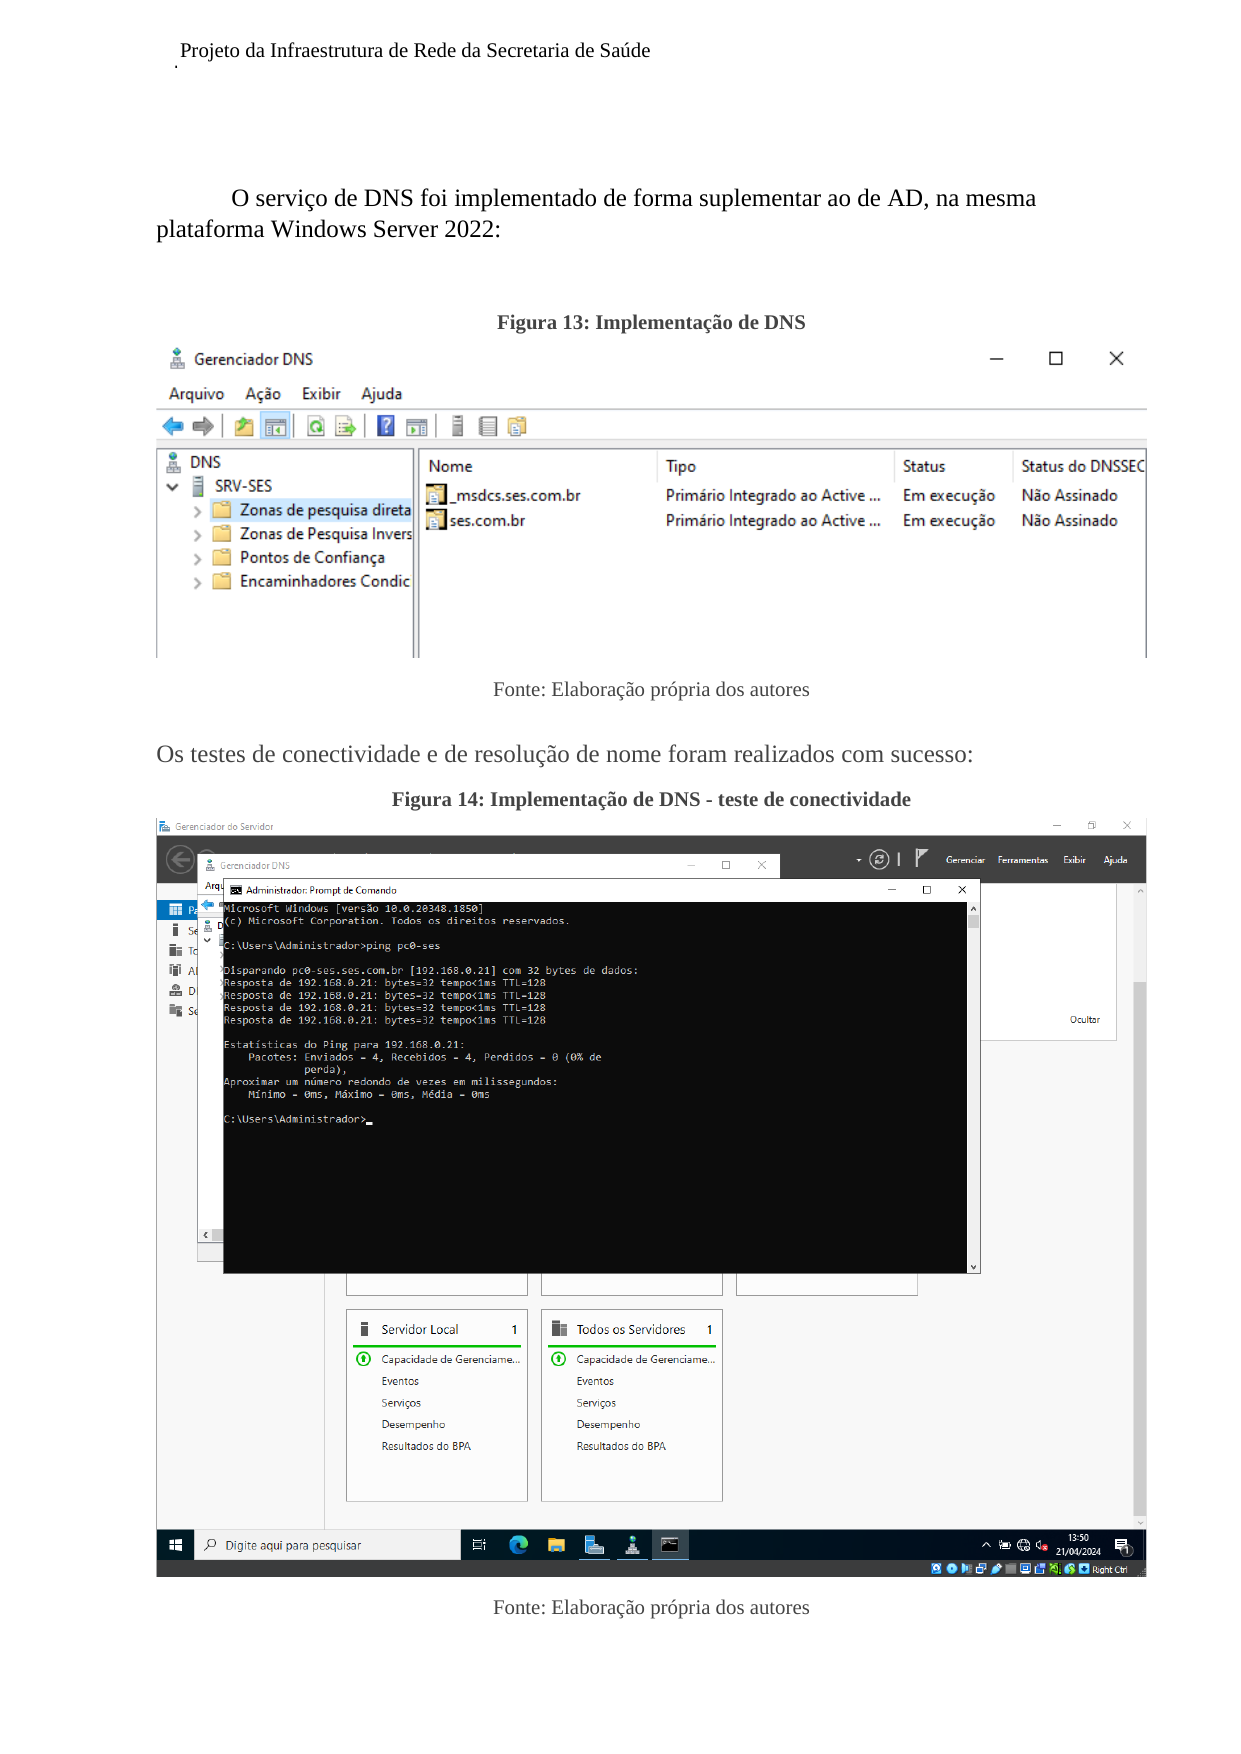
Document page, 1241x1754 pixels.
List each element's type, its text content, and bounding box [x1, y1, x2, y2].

text Figura 14: Implementação de DNS - teste de conectividade [156, 787, 1146, 811]
picture [156, 341, 1147, 658]
text Figura 13: Implementação de DNS [156, 310, 1146, 334]
text O serviço de DNS foi implementado de forma suplementar ao de AD, na mesma plataforma Windows Server 2022: [156, 183, 1146, 243]
text Fonte: Elaboração própria dos autores [156, 677, 1146, 701]
text Fonte: Elaboração própria dos autores [156, 1595, 1146, 1619]
text Os testes de conectividade e de resolução de nome foram realizados com sucesso: [156, 739, 1146, 768]
picture [156, 818, 1147, 1577]
